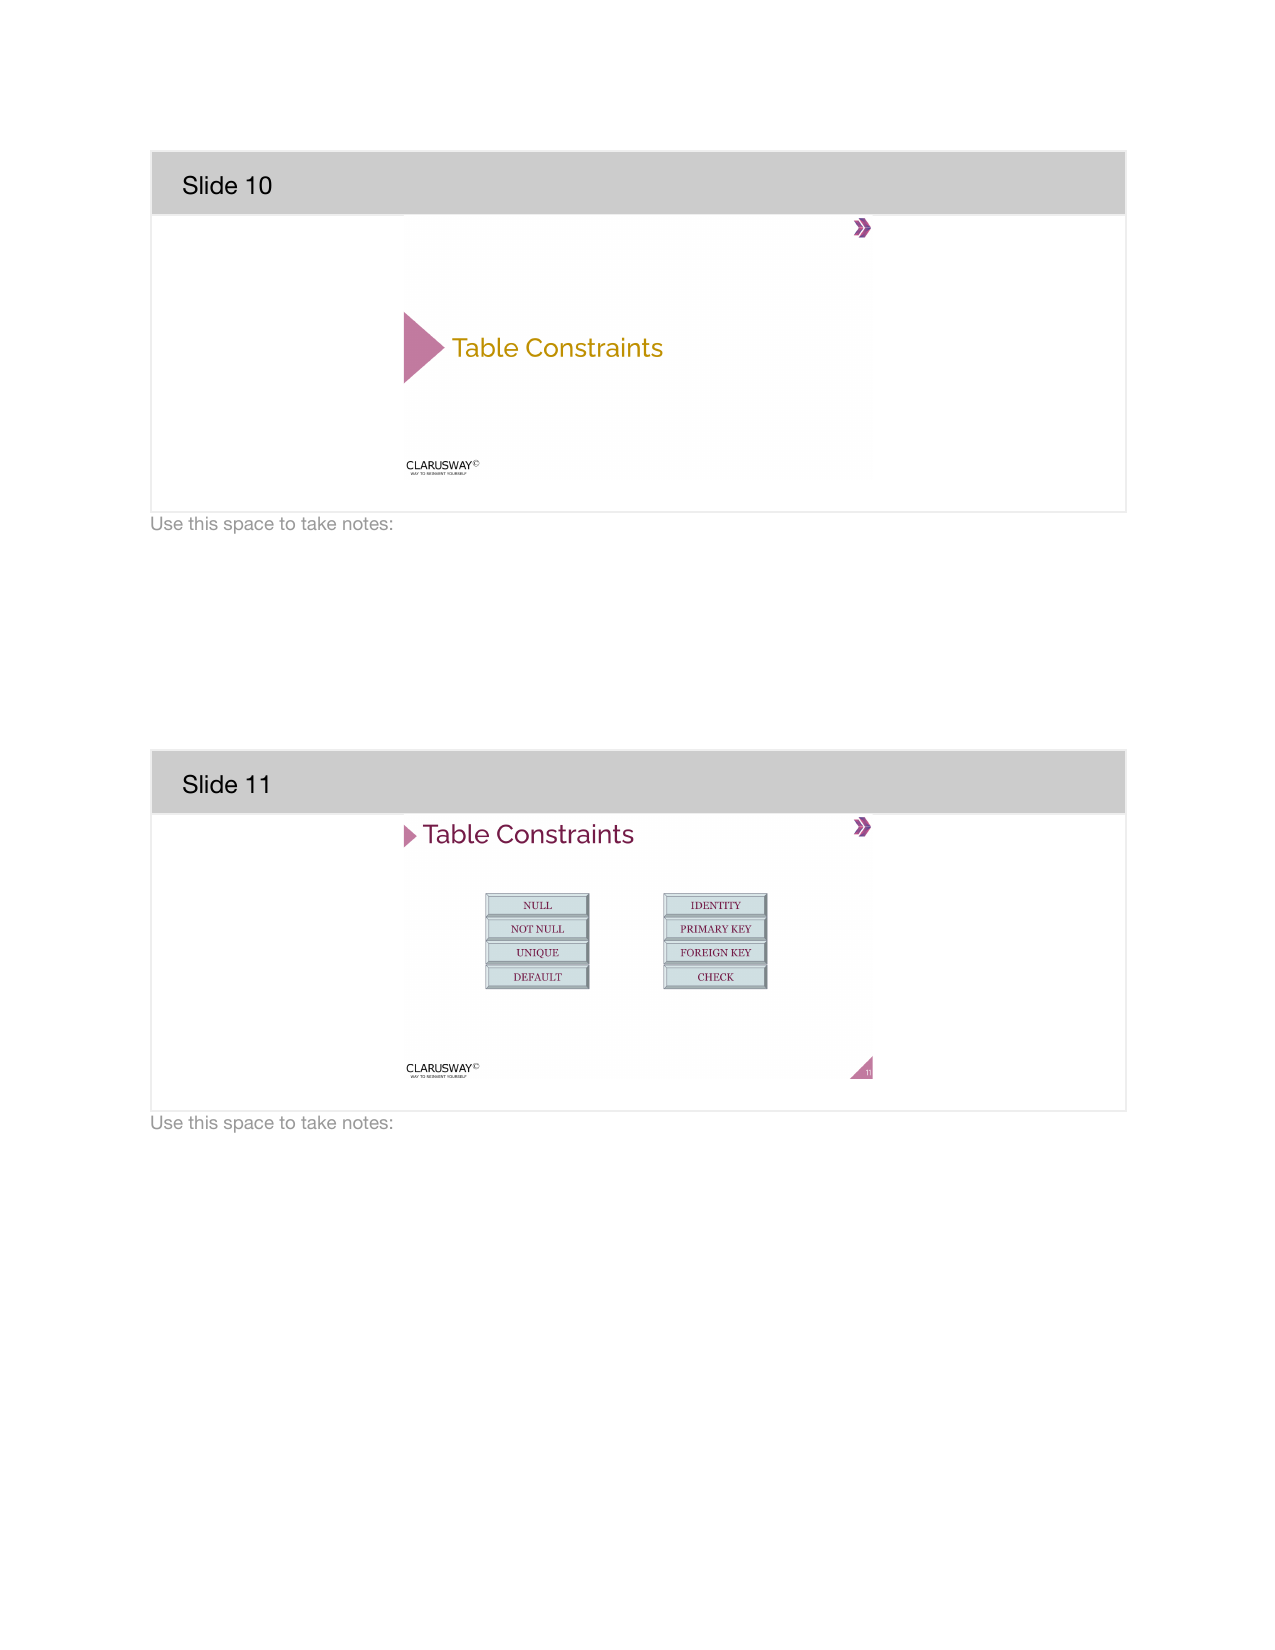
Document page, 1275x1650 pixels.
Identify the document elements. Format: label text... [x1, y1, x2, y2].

picture [403, 814, 873, 1079]
text Use this space to take notes: [150, 1112, 1125, 1135]
table_cell [152, 815, 1125, 1110]
text Use this space to take notes: [150, 513, 1125, 536]
table_header Slide 11 [152, 751, 1125, 813]
picture [403, 215, 873, 480]
table_header Slide 10 [152, 152, 1125, 214]
table_cell [152, 216, 1125, 511]
